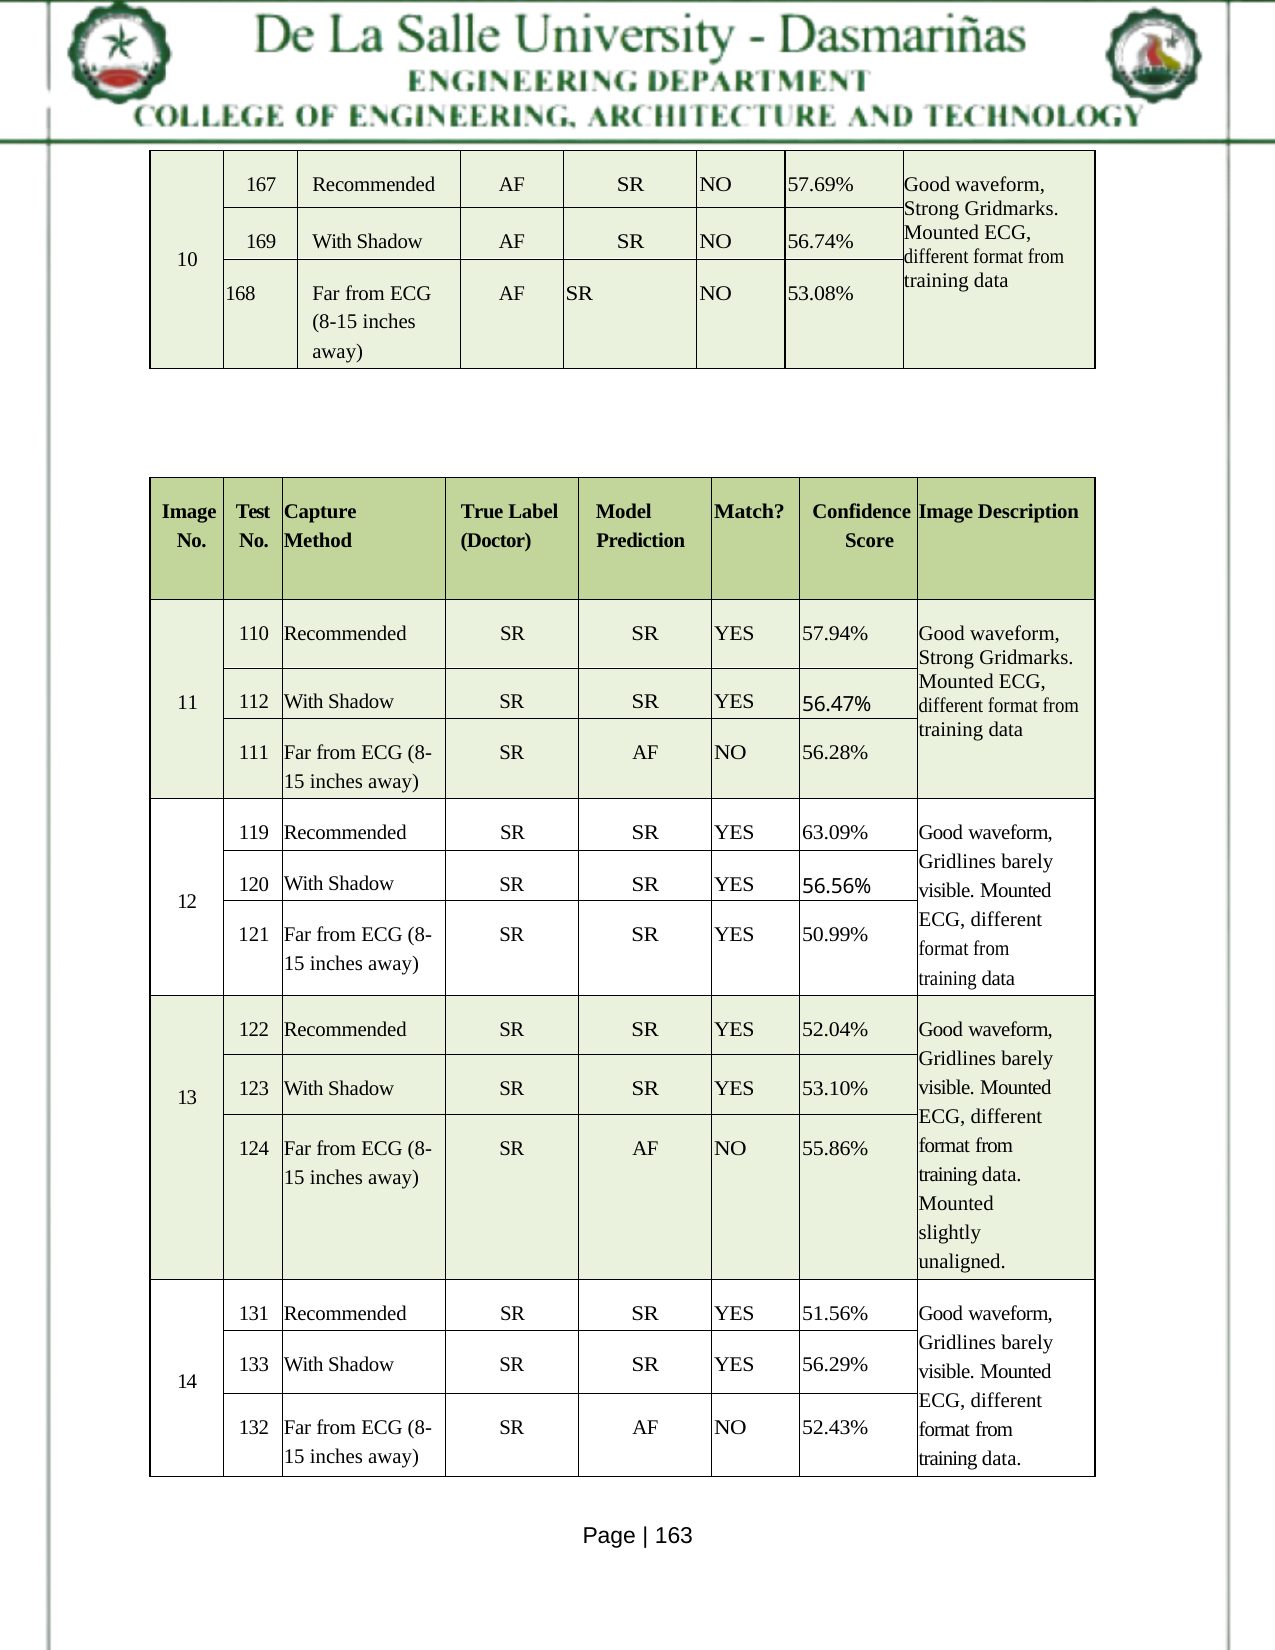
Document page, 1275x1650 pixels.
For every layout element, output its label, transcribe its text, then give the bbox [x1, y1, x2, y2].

table_cell NO [697, 208, 784, 258]
table_cell SR [564, 208, 696, 258]
table_header Image No. [151, 478, 223, 599]
table_header Capture Method [283, 478, 445, 599]
table_cell Good waveform, Strong Gridmarks. Mounted ECG, different format from training data [918, 600, 1094, 798]
table_cell SR [579, 901, 711, 995]
table_cell 121 [224, 901, 282, 995]
table_cell 112 [224, 669, 282, 718]
table_cell Good waveform, Gridlines barely visible. Mounted ECG, different format from training data [918, 799, 1094, 995]
table_cell 56.28% [800, 719, 917, 798]
table_cell 56.29% [800, 1331, 917, 1393]
table_cell 120 [224, 851, 282, 900]
table_cell 168 [224, 260, 297, 368]
table_cell 167 [224, 151, 297, 207]
table_cell 119 [224, 799, 282, 850]
table_cell SR [579, 1331, 711, 1393]
table_cell 122 [224, 996, 282, 1054]
table_cell Far from ECG (8-15 inches away) [283, 1115, 445, 1279]
table_cell YES [712, 600, 799, 667]
table_cell With Shadow [283, 669, 445, 718]
table_header Test No. [224, 478, 282, 599]
table_cell YES [712, 901, 799, 995]
table_cell 13 [151, 996, 223, 1279]
table_cell 124 [224, 1115, 282, 1279]
table_cell 56.47% [800, 669, 917, 718]
table_cell SR [446, 1331, 578, 1393]
table_cell With Shadow [298, 208, 460, 258]
table_cell AF [461, 151, 563, 207]
table_cell NO [712, 1394, 799, 1476]
table_cell Far from ECG (8-15 inches away) [298, 260, 460, 368]
table_cell Recommended [283, 799, 445, 850]
table_cell 123 [224, 1055, 282, 1114]
table_cell With Shadow [283, 1331, 445, 1393]
table_cell SR [446, 1055, 578, 1114]
table_cell [151, 1393, 223, 1476]
table_cell YES [712, 799, 799, 850]
table_cell YES [712, 669, 799, 718]
table_cell YES [712, 1331, 799, 1393]
table_cell SR [579, 1280, 711, 1330]
table_cell 56.56% [800, 851, 917, 900]
table_cell 12 [151, 799, 223, 995]
table_cell SR [446, 851, 578, 900]
table_cell 132 [224, 1394, 282, 1476]
table_cell AF [461, 260, 563, 368]
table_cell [283, 1394, 445, 1476]
table_cell SR [579, 851, 711, 900]
table_cell SR [579, 669, 711, 718]
table_cell YES [712, 996, 799, 1054]
table_cell 63.09% [800, 799, 917, 850]
table_cell NO [697, 260, 784, 368]
table_cell Good waveform, Gridlines barely visible. Mounted ECG, different format from training data. Mounted slightly unaligned. [918, 996, 1094, 1279]
table_cell YES [712, 851, 799, 900]
table_cell SR [446, 1115, 578, 1279]
table_cell 51.56% [800, 1280, 917, 1330]
table_cell AF [461, 208, 563, 258]
table_cell YES [712, 1280, 799, 1330]
table_cell NO [712, 1115, 799, 1279]
table_cell 133 [224, 1331, 282, 1393]
table_cell 10 [151, 151, 223, 368]
table_cell SR [579, 1055, 711, 1114]
table_cell Far from ECG (8-15 inches away) [283, 719, 445, 798]
table_cell SR [564, 151, 696, 207]
table_cell Recommended [283, 996, 445, 1054]
table_cell 11 [151, 600, 223, 798]
table_cell AF [579, 1394, 711, 1476]
table_cell 169 [224, 208, 297, 258]
table_cell SR [446, 799, 578, 850]
table_cell SR [579, 799, 711, 850]
table_cell SR [579, 996, 711, 1054]
table_cell 53.08% [786, 260, 903, 368]
table_header Model Prediction [579, 478, 711, 599]
table_cell 111 [224, 719, 282, 798]
table_cell SR [446, 719, 578, 798]
table_cell 57.69% [786, 151, 903, 207]
picture [0, 0, 1275, 1650]
table_cell SR [579, 600, 711, 667]
table_header Confidence Score [800, 478, 917, 599]
table_cell 14 [151, 1280, 223, 1393]
table_cell Recommended [298, 151, 460, 207]
table_header True Label (Doctor) [446, 478, 578, 599]
table_cell 52.43% [800, 1394, 917, 1476]
table_header Image Description [918, 478, 1094, 599]
table_cell 56.74% [786, 208, 903, 258]
table_header Match? [712, 478, 799, 599]
table_cell AF [579, 719, 711, 798]
table_cell SR [446, 669, 578, 718]
table_cell 110 [224, 600, 282, 667]
table_cell Recommended [283, 1280, 445, 1330]
table_cell 52.04% [800, 996, 917, 1054]
table_cell SR [564, 260, 696, 368]
table_cell AF [579, 1115, 711, 1279]
table_cell 131 [224, 1280, 282, 1330]
table_cell Good waveform, Gridlines barely visible. Mounted ECG, different format from training data. ECG has a slight crease. [918, 1280, 1094, 1476]
table_cell 53.10% [800, 1055, 917, 1114]
table_cell 55.86% [800, 1115, 917, 1279]
table_cell 57.94% [800, 600, 917, 667]
table_cell SR [446, 1280, 578, 1330]
table_cell Good waveform, Strong Gridmarks. Mounted ECG, different format from training data [904, 151, 1094, 368]
table_cell SR [446, 600, 578, 667]
table_cell SR [446, 901, 578, 995]
table_cell With Shadow [283, 851, 445, 900]
table_cell Recommended [283, 600, 445, 667]
table_cell NO [697, 151, 784, 207]
table_cell SR [446, 1394, 578, 1476]
table_cell 50.99% [800, 901, 917, 995]
table_cell NO [712, 719, 799, 798]
table_cell Far from ECG (8-15 inches away) [283, 901, 445, 995]
table_cell With Shadow [283, 1055, 445, 1114]
table_cell SR [446, 996, 578, 1054]
table_cell YES [712, 1055, 799, 1114]
